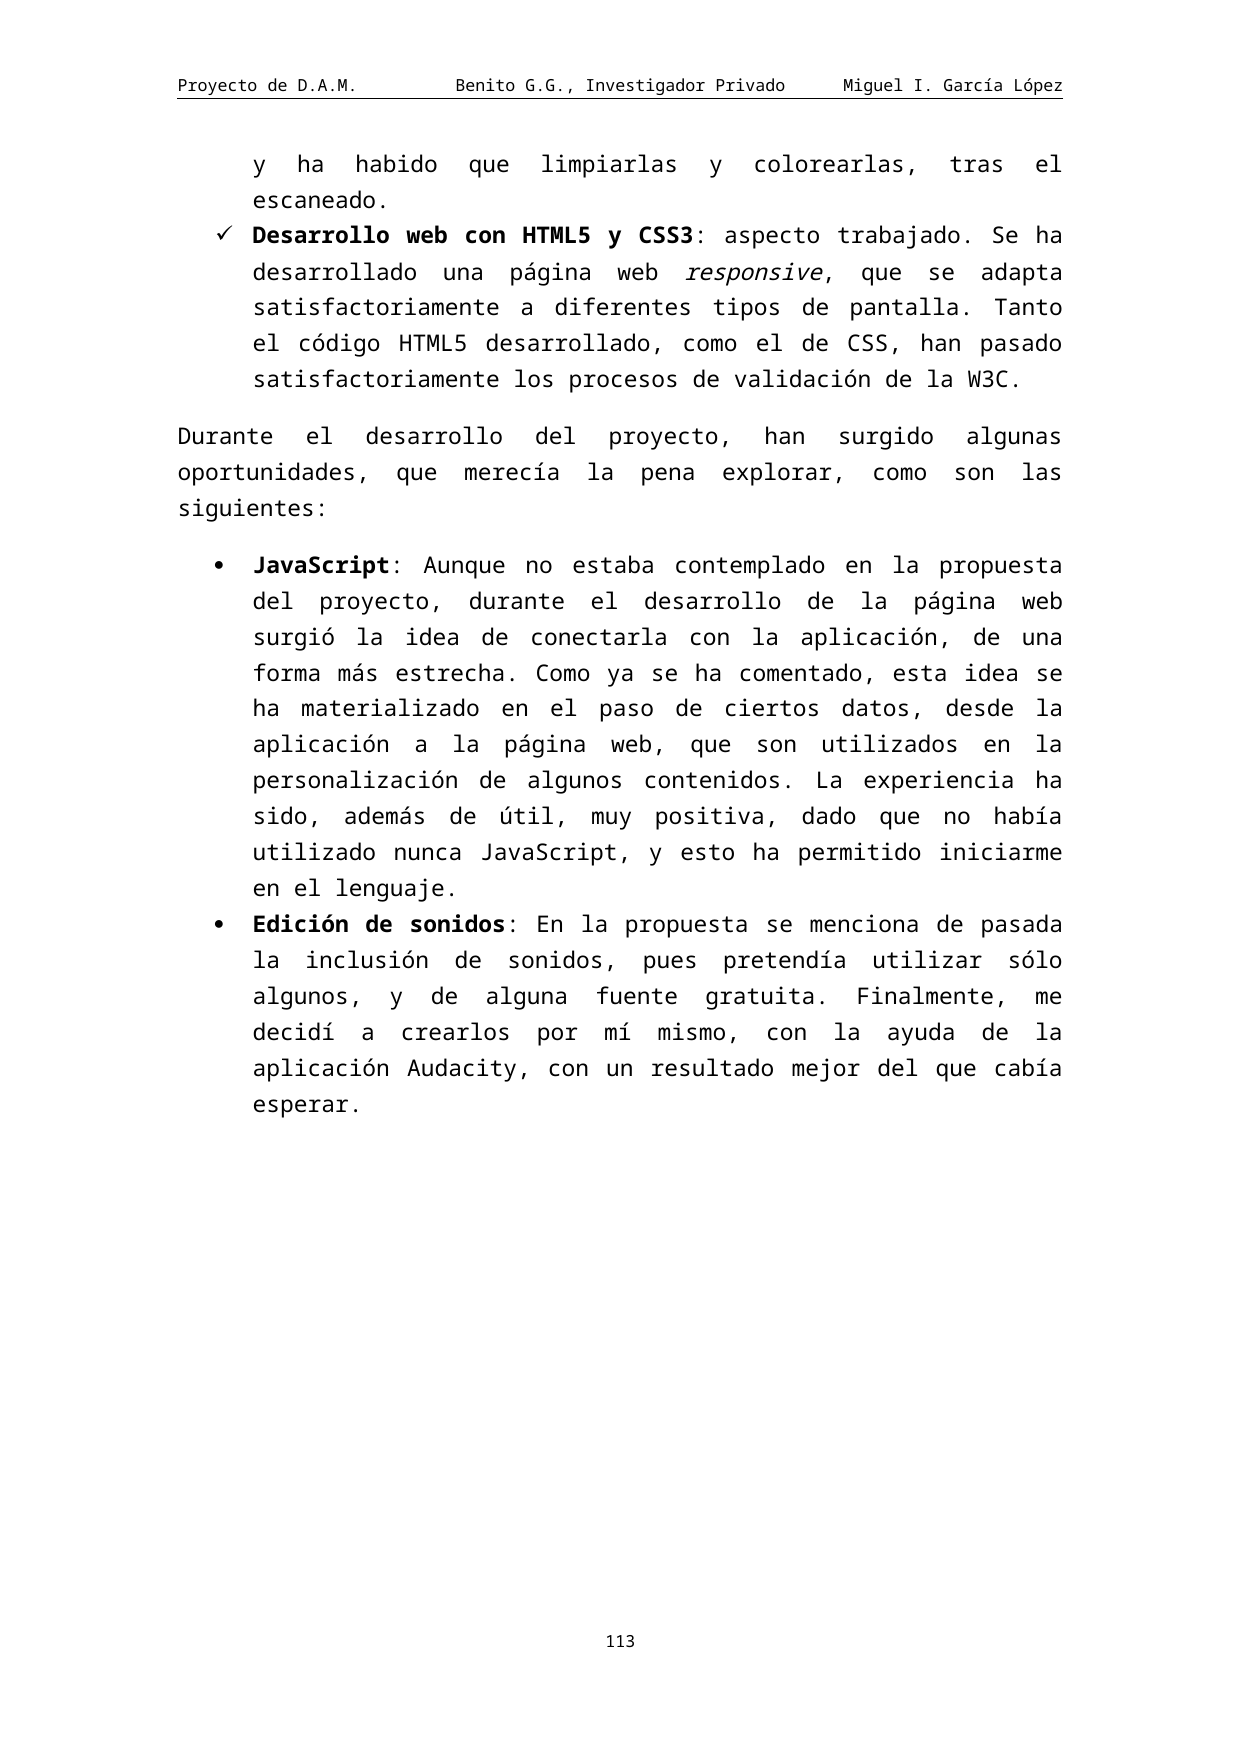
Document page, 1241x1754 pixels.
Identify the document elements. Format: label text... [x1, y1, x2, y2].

text Durante el desarrollo del proyecto, han surgido algunas oportunidades, que merecía la pena explorar, como son las siguientes: [177, 420, 1063, 523]
list JavaScript: Aunque no estaba contemplado en la propuesta del proyecto, durante el desarrollo de la página web surgió la idea de conectarla con la aplicación, de una forma más estrecha. Como ya se ha comentado, esta idea se ha materializado en el paso de ciertos datos, desde la aplicación a la página web, que son utilizados en la personalización de algunos contenidos. La experiencia ha sido, además de útil, muy positiva, dado que no había utilizado nunca JavaScript, y esto ha permitido iniciarme en el lenguaje. [215, 549, 1063, 903]
list Edición de sonidos: En la propuesta se menciona de pasada la inclusión de sonidos, pues pretendía utilizar sólo algunos, y de alguna fuente gratuita. Finalmente, me decidí a crearlos por mí mismo, con la ayuda de la aplicación Audacity, con un resultado mejor del que cabía esperar. [215, 908, 1063, 1119]
list Desarrollo web con HTML5 y CSS3: aspecto trabajado. Se ha desarrollado una página web responsive, que se adapta satisfactoriamente a diferentes tipos de pantalla. Tanto el código HTML5 desarrollado, como el de CSS, han pasado satisfactoriamente los procesos de validación de la W3C. [215, 219, 1063, 394]
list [215, 148, 1063, 215]
